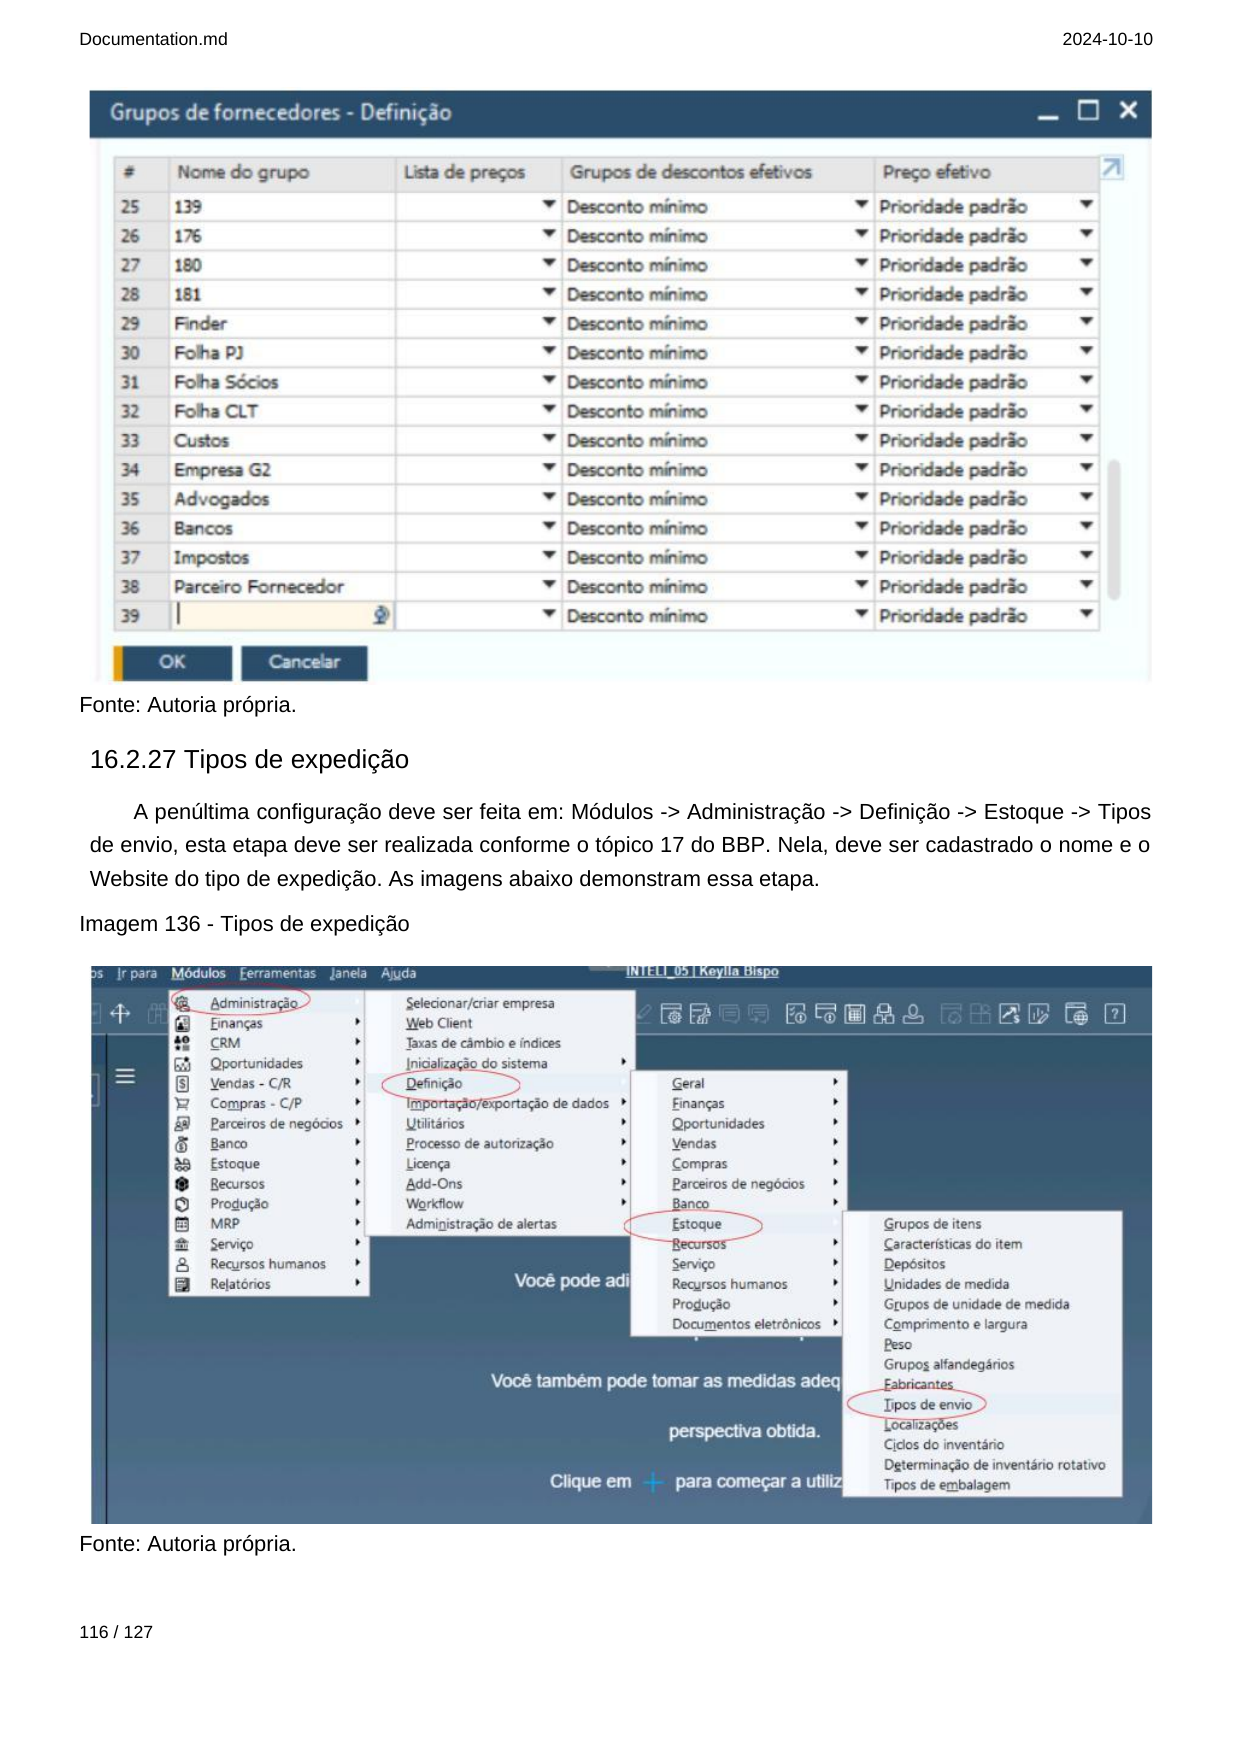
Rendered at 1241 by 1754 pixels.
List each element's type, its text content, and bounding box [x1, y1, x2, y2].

text Imagem 136 - Tipos de expedição [79, 911, 1163, 936]
text A penúltima configuração deve ser feita em: Módulos -> Administração -> Definição -> Estoque -> Tipos de envio, esta etapa deve ser realizada conforme o tópico 17 do BBP. Nela, deve ser cadastrado o nome e o Website do tipo de expedição. As imagens abaixo demonstram essa etapa. [89, 799, 1153, 891]
picture [89, 87, 1153, 685]
picture [89, 966, 1153, 1524]
text 16.2.27 Tipos de expedição [89, 744, 1161, 774]
text 116 / 127 [79, 1622, 1161, 1642]
text Fonte: Autoria própria. [79, 691, 1163, 717]
text Documentation.md 2024-10-10 [79, 28, 1161, 49]
text Fonte: Autoria própria. [79, 1531, 1163, 1557]
